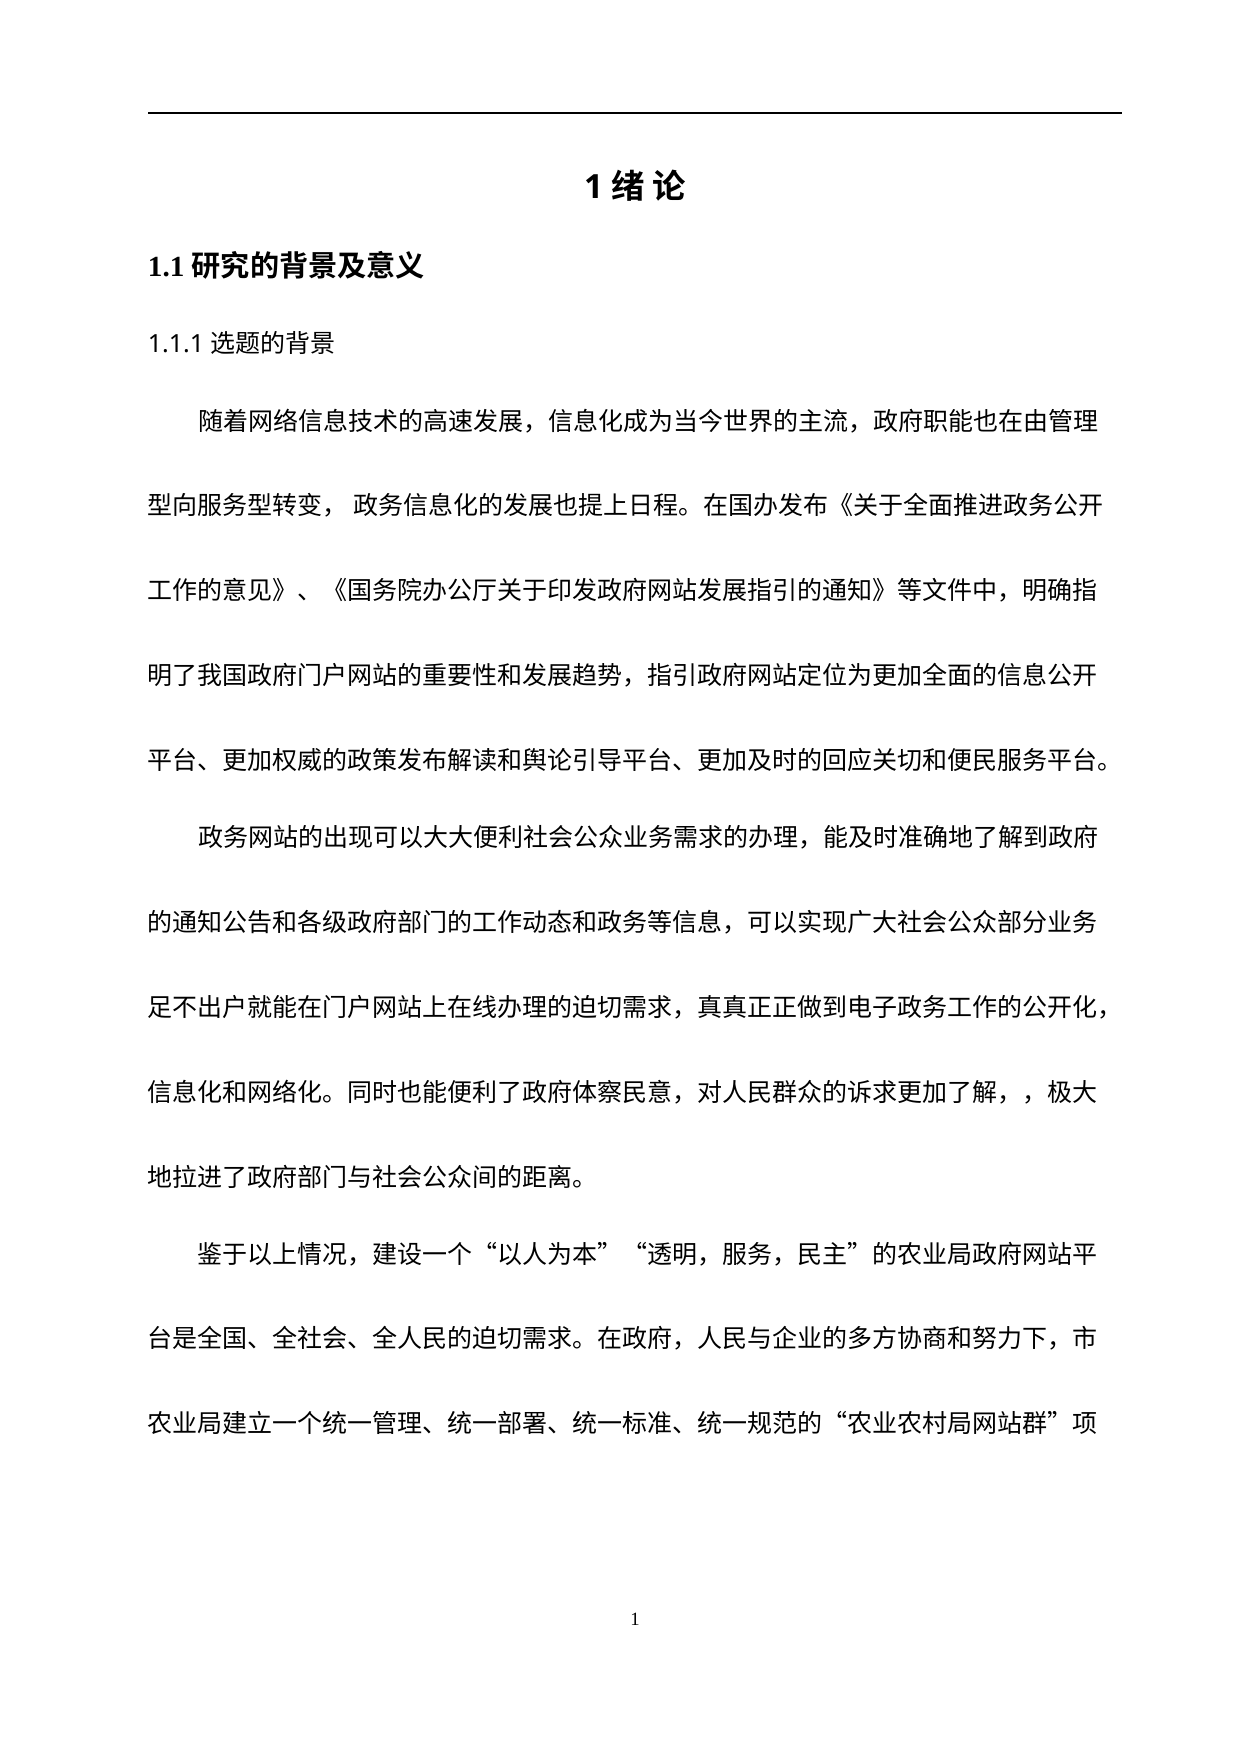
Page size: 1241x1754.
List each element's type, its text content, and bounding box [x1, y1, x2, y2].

text 政务网站的出现可以大大便利社会公众业务需求的办理，能及时准确地了解到政府的通知公告和各级政府部门的工作动态和政务等信息，可以实现广大社会公众部分业务足不出户就能在门户网站上在线办理的迫切需求，真真正正做到电子政务工作的公开化，信息化和网络化。同时也能便利了政府体察民意，对人民群众的诉求更加了解，，极大地拉进了政府部门与社会公众间的距离。 [148, 802, 1122, 1209]
text 1 绪 论 [148, 150, 1122, 218]
subtitle 1.1 研究的背景及意义 [148, 230, 1122, 298]
subtitle 1.1.1 选题的背景 [148, 308, 1122, 376]
text 随着网络信息技术的高速发展，信息化成为当今世界的主流，政府职能也在由管理型向服务型转变， 政务信息化的发展也提上日程。在国办发布《关于全面推进政务公开工作的意见》、《国务院办公厅关于印发政府网站发展指引的通知》等文件中，明确指明了我国政府门户网站的重要性和发展趋势，指引政府网站定位为更加全面的信息公开平台、更加权威的政策发布解读和舆论引导平台、更加及时的回应关切和便民服务平台。 [148, 385, 1122, 793]
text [148, 1218, 1122, 1456]
